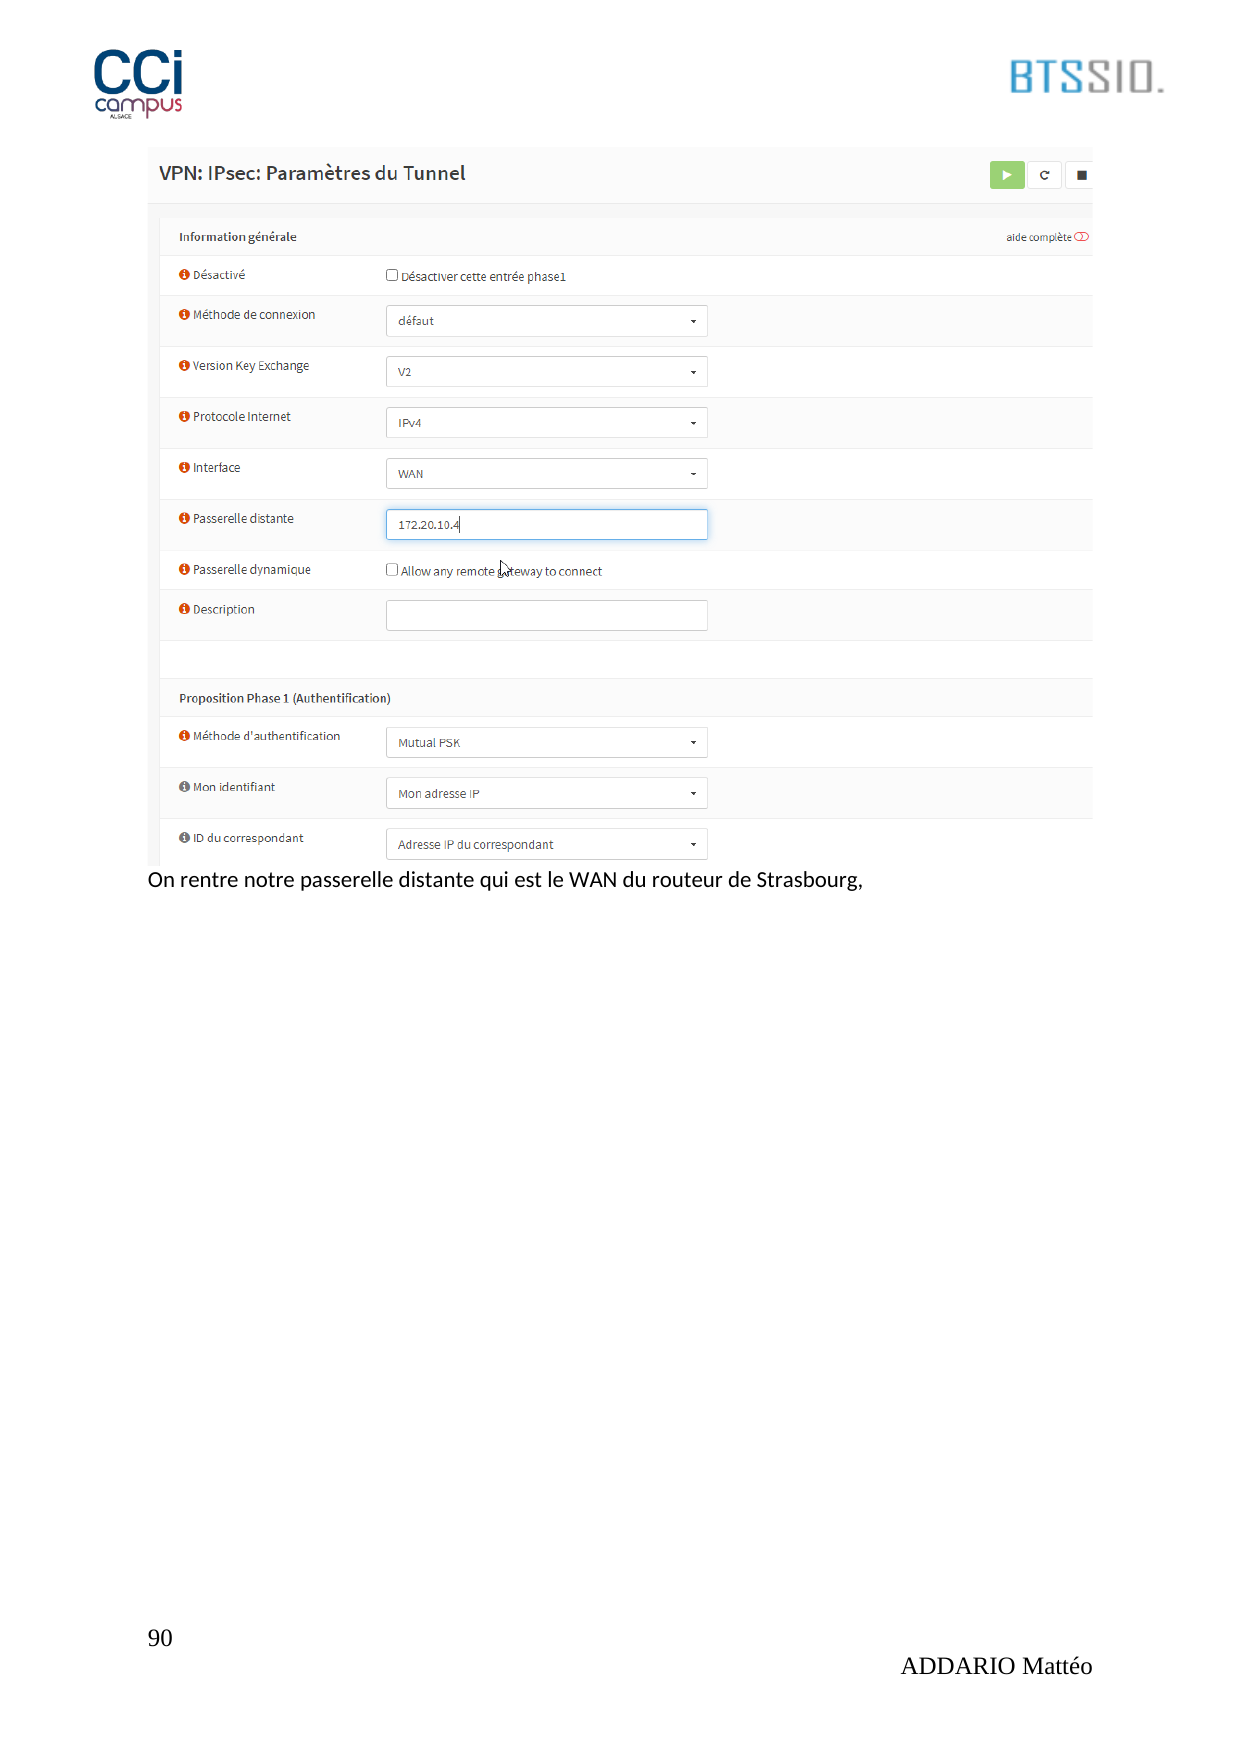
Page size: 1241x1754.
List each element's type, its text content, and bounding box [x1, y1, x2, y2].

picture [147, 147, 1093, 866]
text On rentre notre passerelle distante qui est le WAN du routeur de Strasbourg, [148, 866, 1092, 893]
picture [81, 45, 195, 123]
picture [1004, 46, 1169, 104]
